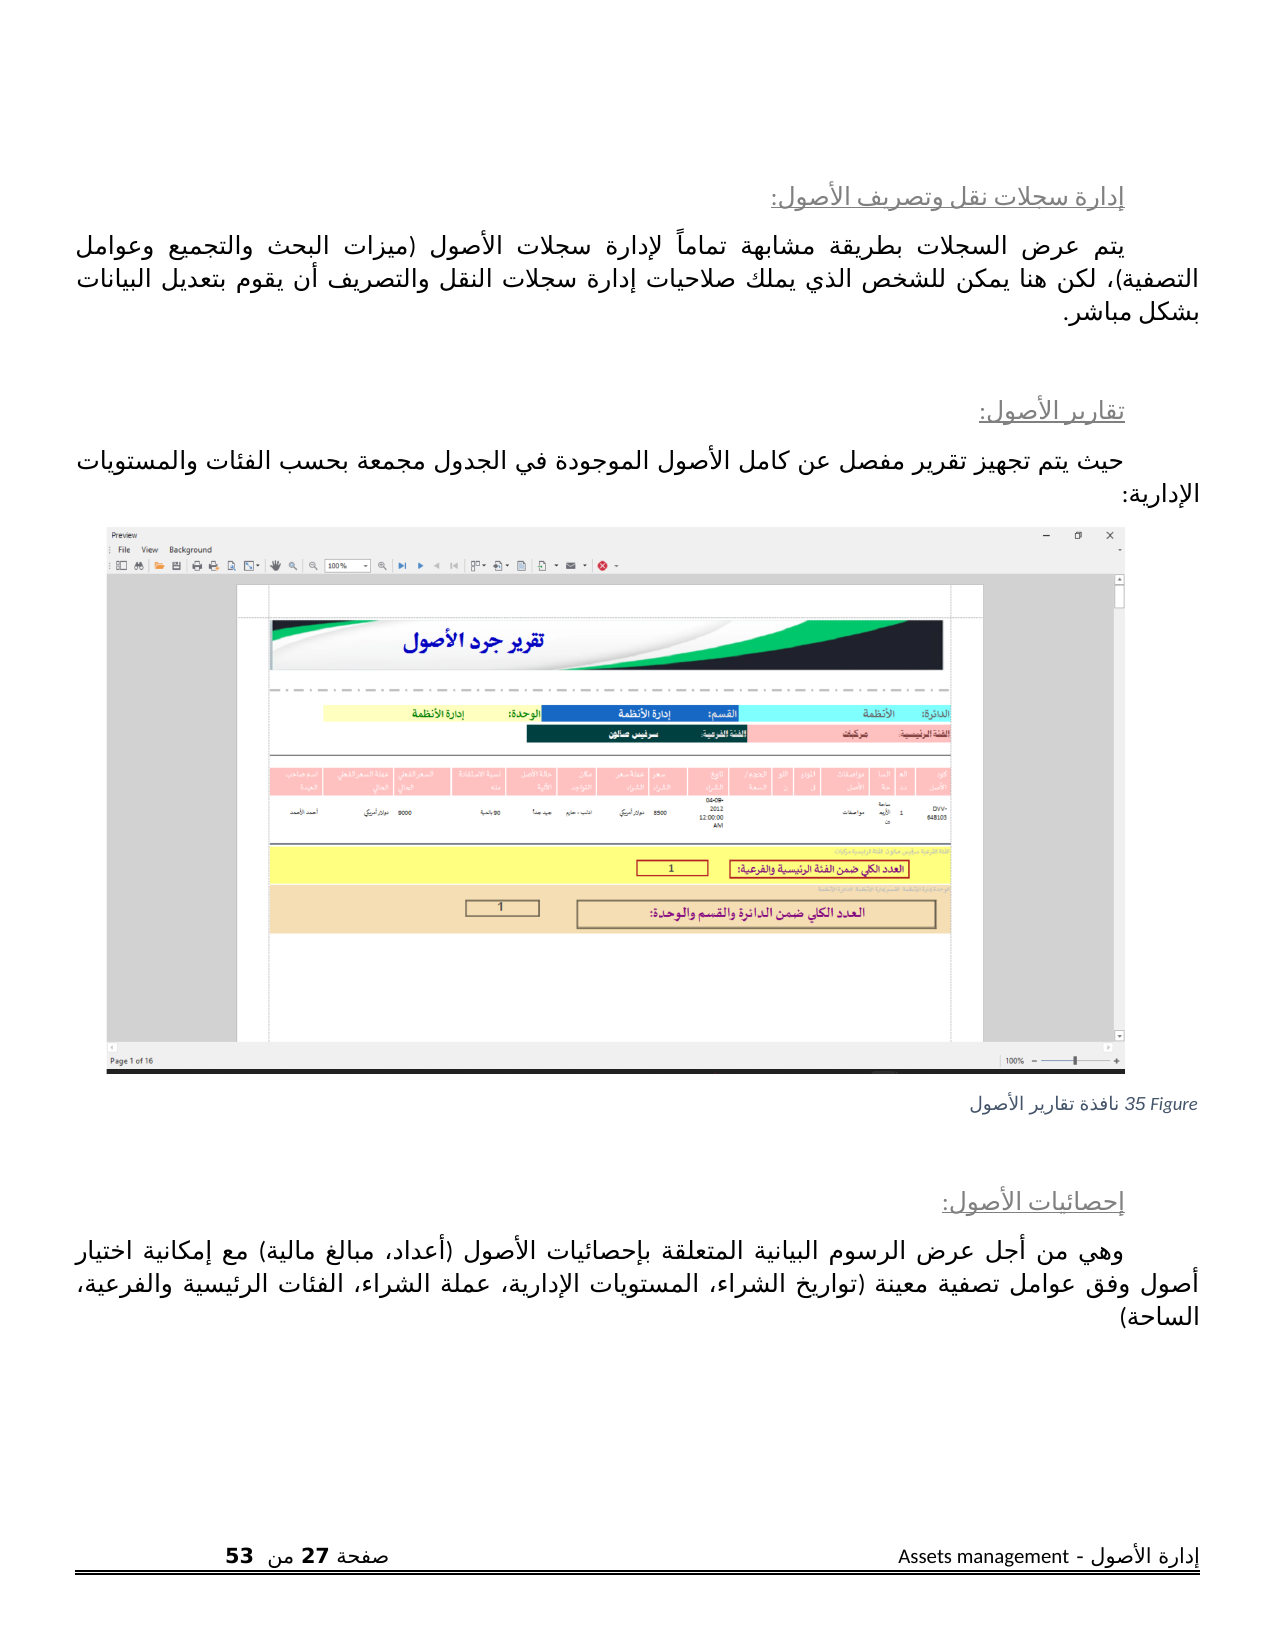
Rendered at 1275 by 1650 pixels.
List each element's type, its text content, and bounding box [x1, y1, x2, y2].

subtitle إدارة سجلات نقل وتصريف الأصول: [75, 181, 1200, 211]
text حيث يتم تجهيز تقرير مفصل عن كامل الأصول الموجودة في الجدول مجمعة بحسب الفئات والمستويات الإدارية: [75, 445, 1200, 508]
subtitle تقارير الأصول: [75, 395, 1200, 426]
picture [106, 527, 1125, 1074]
subtitle إحصائيات الأصول: [75, 1186, 1200, 1216]
text Figure 35 نافذة تقارير الأصول [75, 1092, 1200, 1115]
text يتم عرض السجلات بطريقة مشابهة تماماً لإدارة سجلات الأصول (ميزات البحث والتجميع وعوامل التصفية)، لكن هنا يمكن للشخص الذي يملك صلاحيات إدارة سجلات النقل والتصريف أن يقوم بتعديل البيانات بشكل مباشر. [75, 230, 1200, 327]
text وهي من أجل عرض الرسوم البيانية المتعلقة بإحصائيات الأصول (أعداد، مبالغ مالية) مع إمكانية اختيار أصول وفق عوامل تصفية معينة (تواريخ الشراء، المستويات الإدارية، عملة الشراء، الفئات الرئيسية والفرعية، الساحة) [75, 1235, 1200, 1332]
